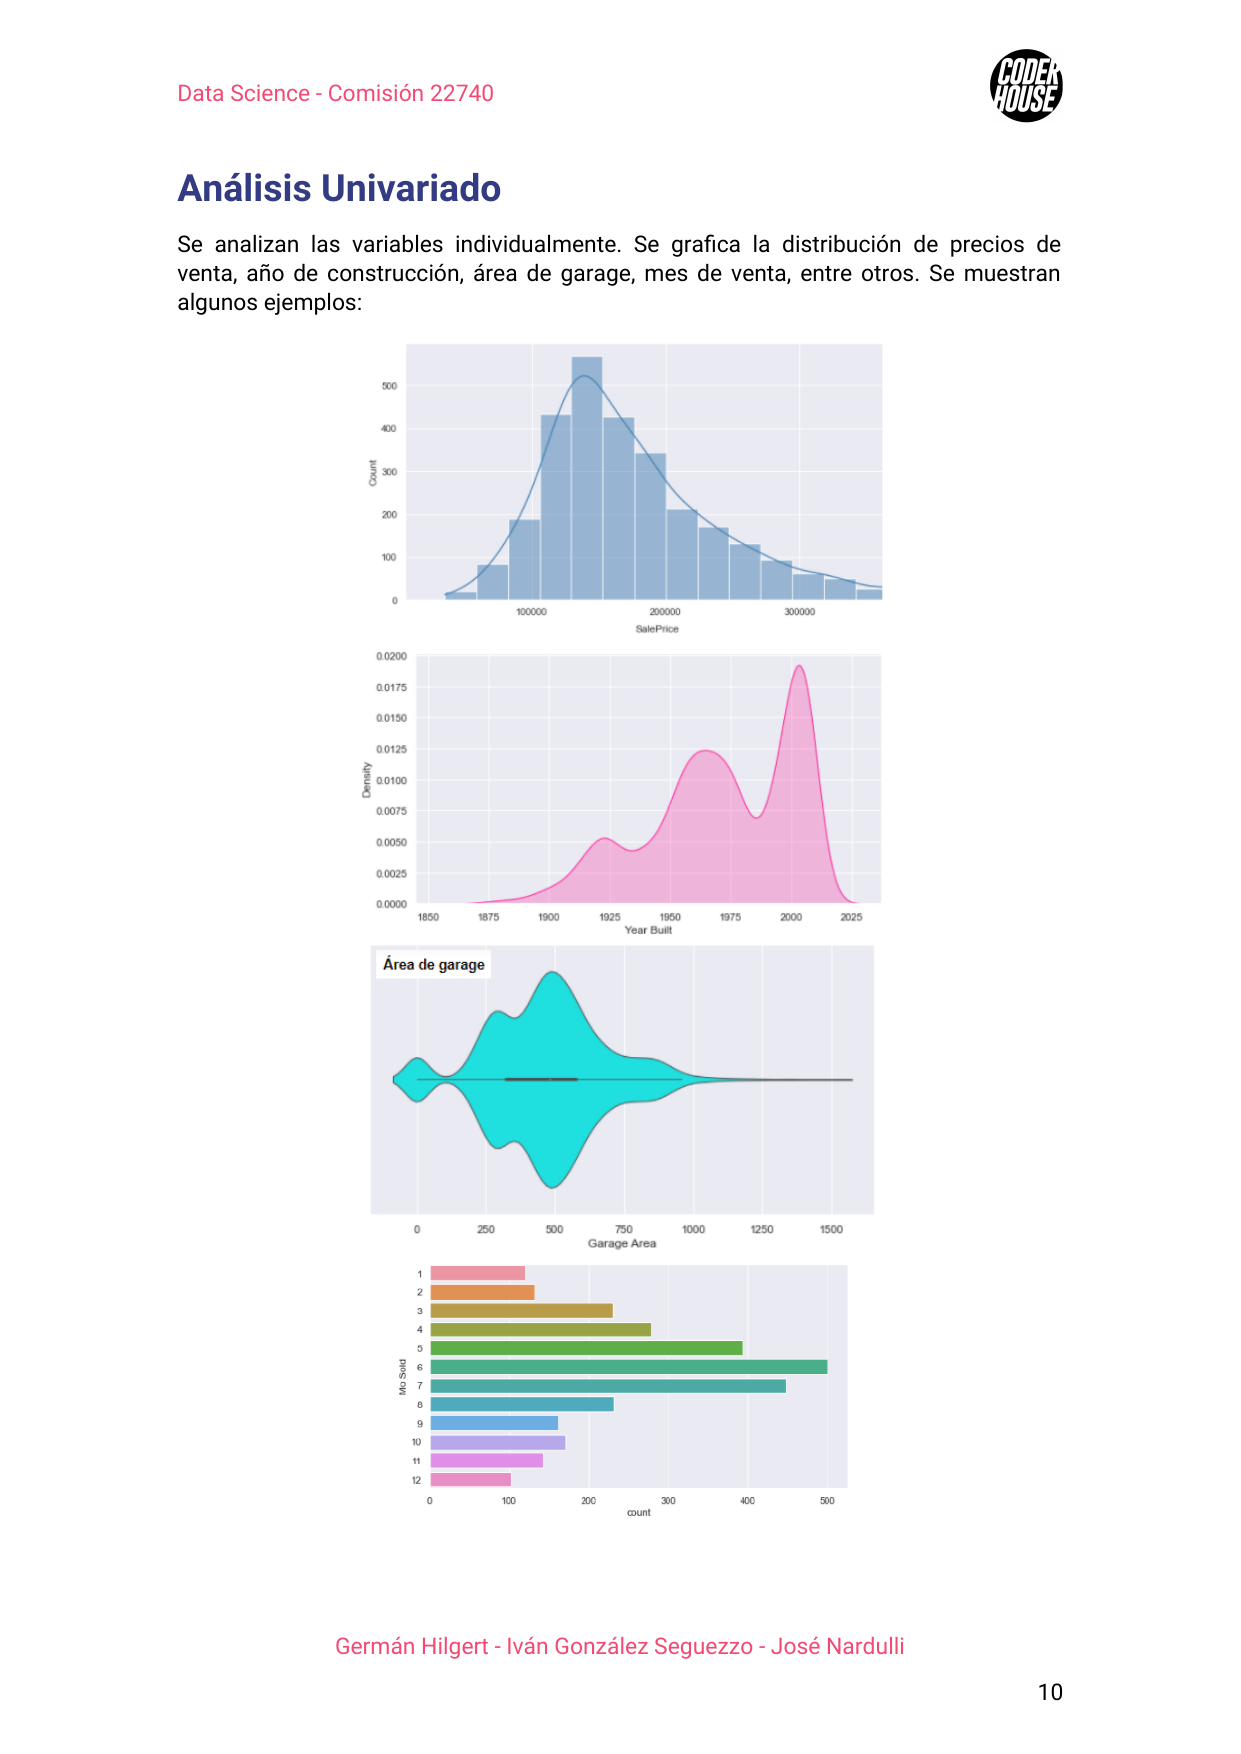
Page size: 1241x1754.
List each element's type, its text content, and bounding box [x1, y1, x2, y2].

picture [366, 942, 875, 1253]
picture [388, 1254, 852, 1531]
picture [989, 48, 1063, 123]
subtitle Análisis Univariado [177, 167, 1063, 211]
picture [357, 334, 883, 645]
text Se analizan las variables individualmente. Se grafica la distribución de precios de venta, año de construcción, área de garage, mes de venta, entre otros. Se muestran algunos ejemplos: [177, 231, 1063, 316]
picture [352, 646, 888, 941]
